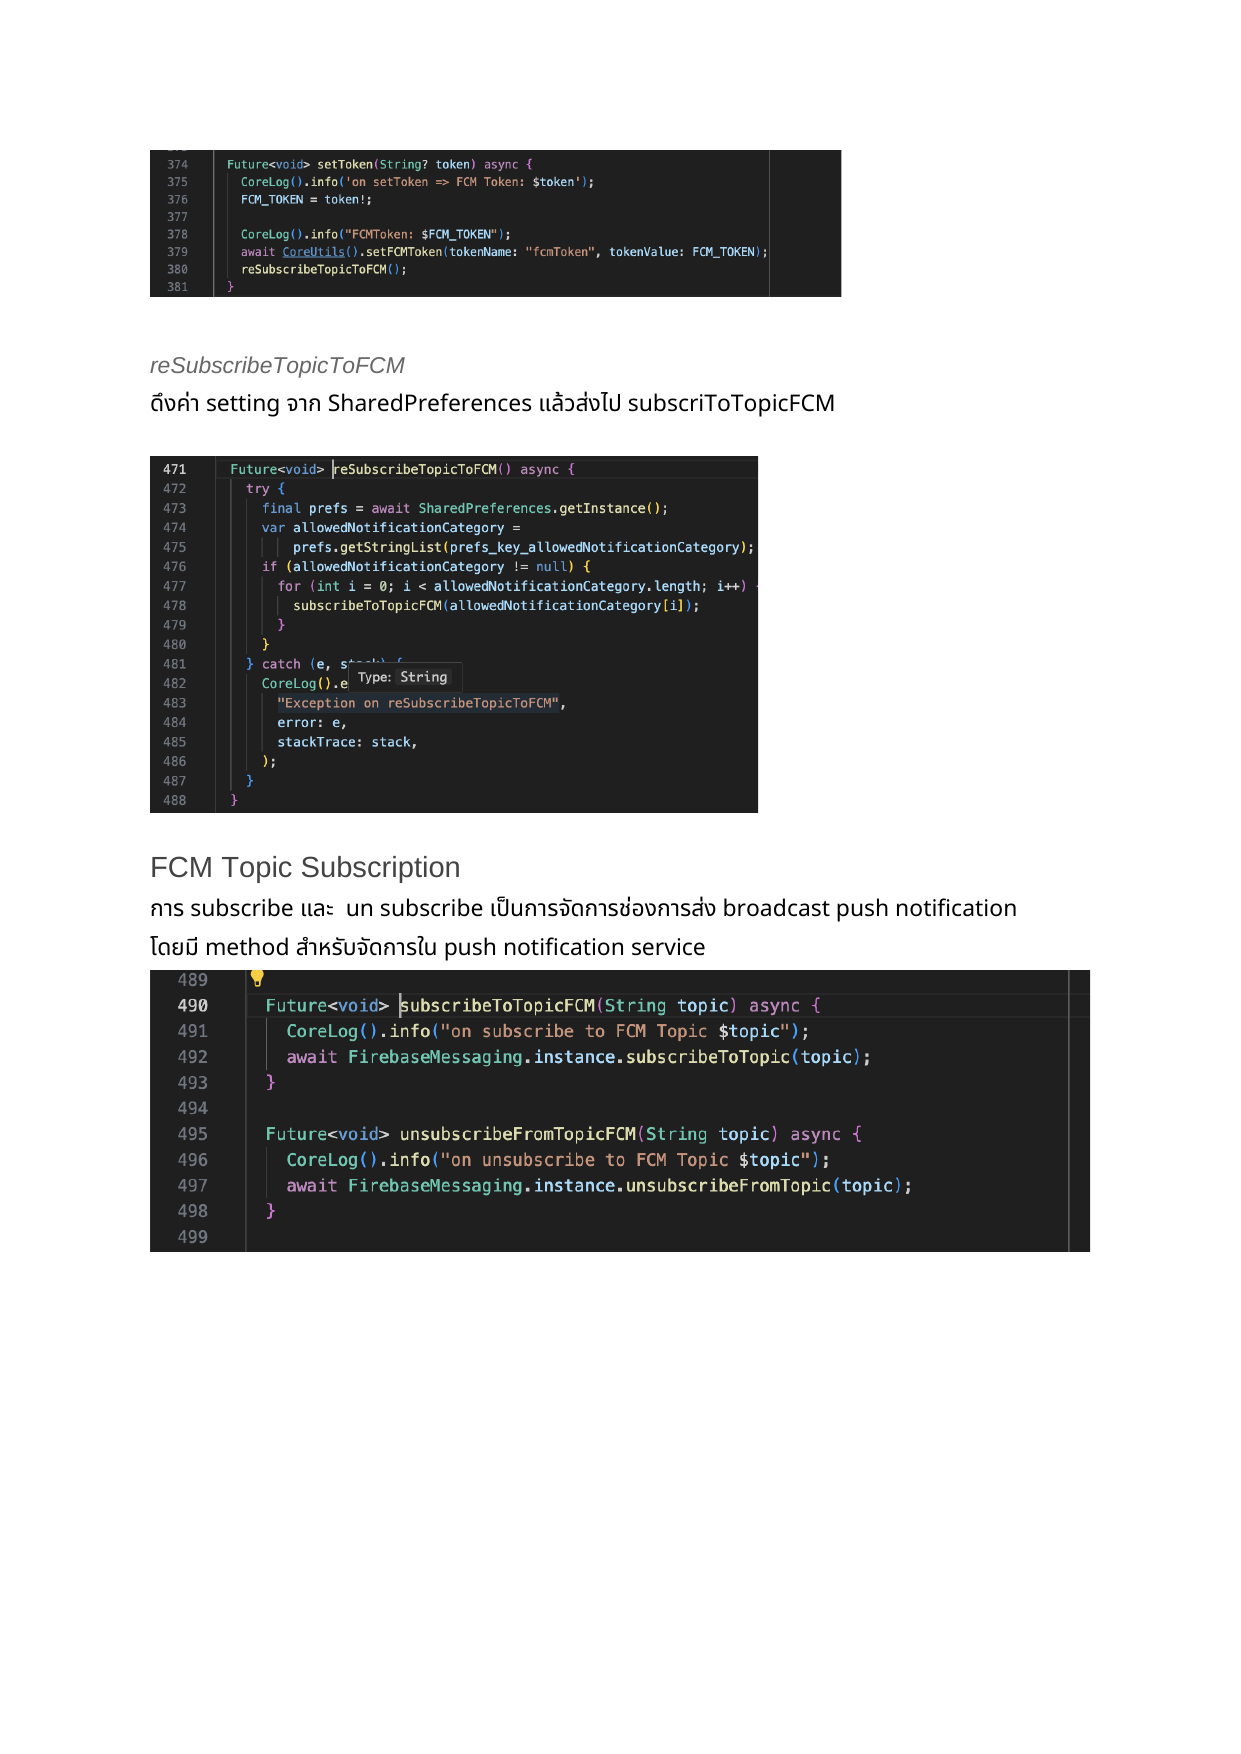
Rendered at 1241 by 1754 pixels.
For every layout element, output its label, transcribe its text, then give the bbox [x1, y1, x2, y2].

picture [150, 970, 1091, 1252]
text การ subscribe และ un subscribe เป็นการจัดการช่องการส่ง broadcast push notification [150, 892, 1090, 926]
subtitle reSubscribeTopicToFCM [150, 326, 1090, 378]
picture [150, 456, 759, 813]
text ดึงค่า setting จาก SharedPreferences แล้วส่งไป subscriToTopicFCM [150, 387, 1090, 422]
picture [150, 150, 842, 297]
text โดยมี method สำหรับจัดการใน push notification service [150, 931, 1090, 970]
subtitle FCM Topic Subscription [150, 850, 1090, 883]
